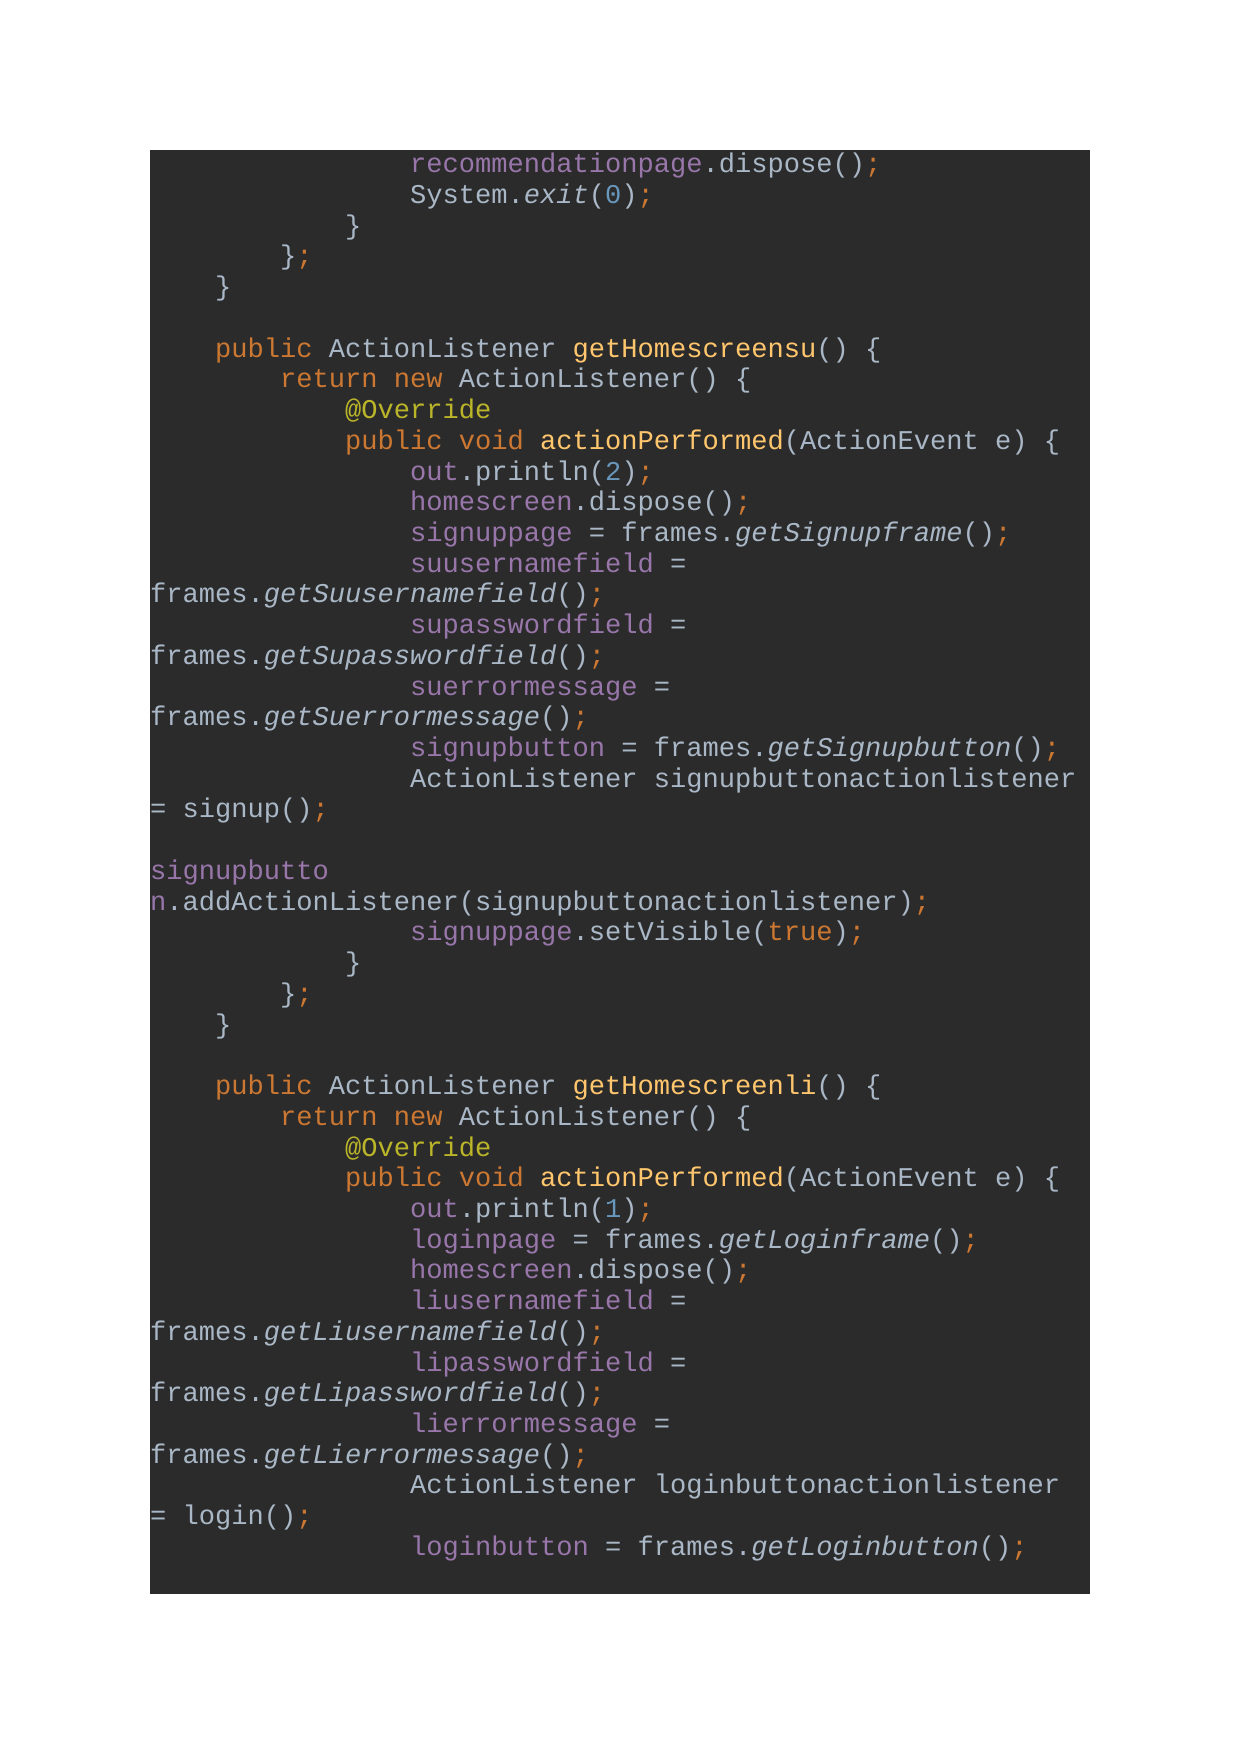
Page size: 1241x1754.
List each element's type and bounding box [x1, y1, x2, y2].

text [150, 150, 1090, 1594]
